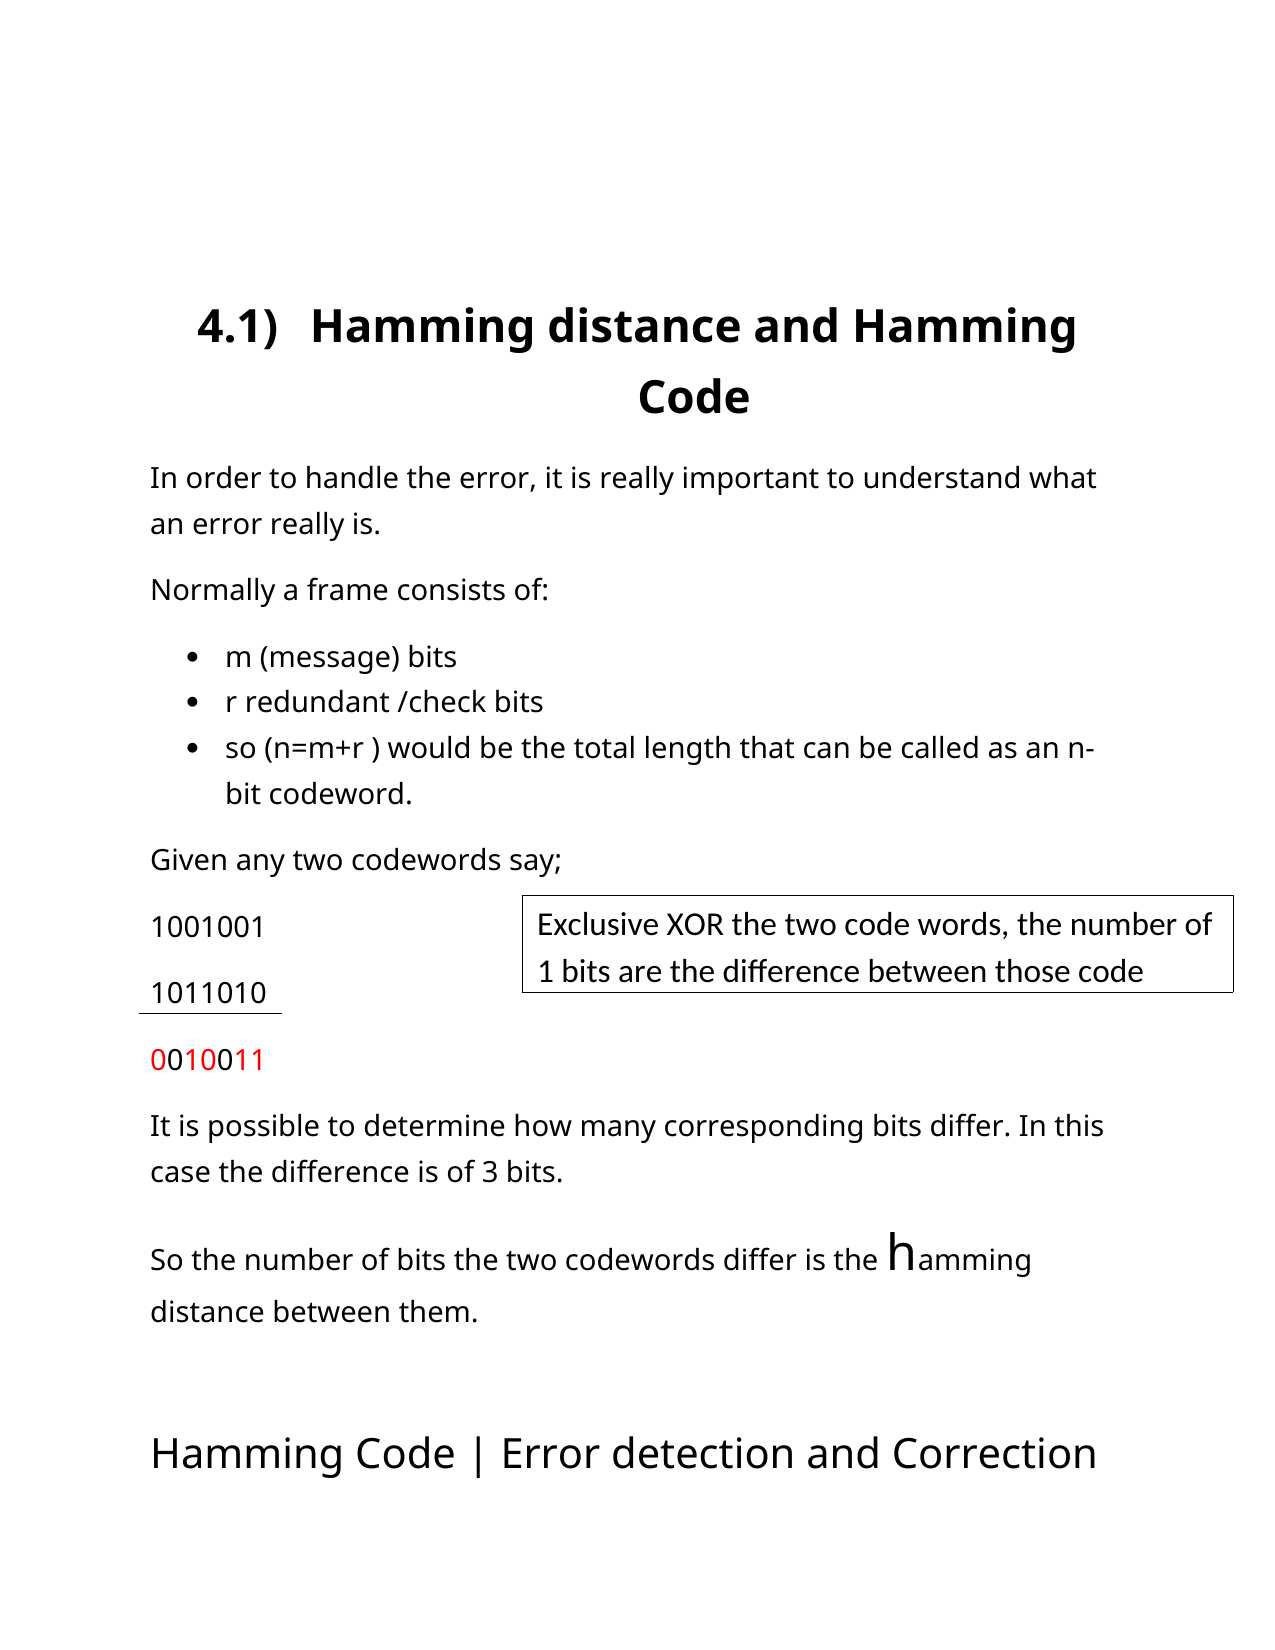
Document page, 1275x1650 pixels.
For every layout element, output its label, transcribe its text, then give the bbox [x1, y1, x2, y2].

list Hamming distance and Hamming Code [150, 293, 1125, 427]
text 1001001 [150, 906, 522, 946]
text Given any two codewords say; [150, 839, 1125, 879]
text So the number of bits the two codewords differ is the hamming distance between them. [150, 1217, 1125, 1331]
text Normally a frame consists of: [150, 569, 1125, 609]
text In order to handle the error, it is really important to understand what an error really is. [150, 457, 1125, 543]
list r redundant /check bits [187, 682, 1125, 721]
text 1011010 [150, 972, 1125, 1012]
list so (n=m+r ) would be the total length that can be called as an n-bit codeword. [187, 727, 1125, 813]
list m (message) bits [187, 636, 1125, 676]
text 0010011 [150, 1039, 1125, 1078]
text Hamming Code | Error detection and Correction [150, 1424, 1125, 1481]
text It is possible to determine how many corresponding bits differ. In this case the difference is of 3 bits. [150, 1105, 1125, 1191]
